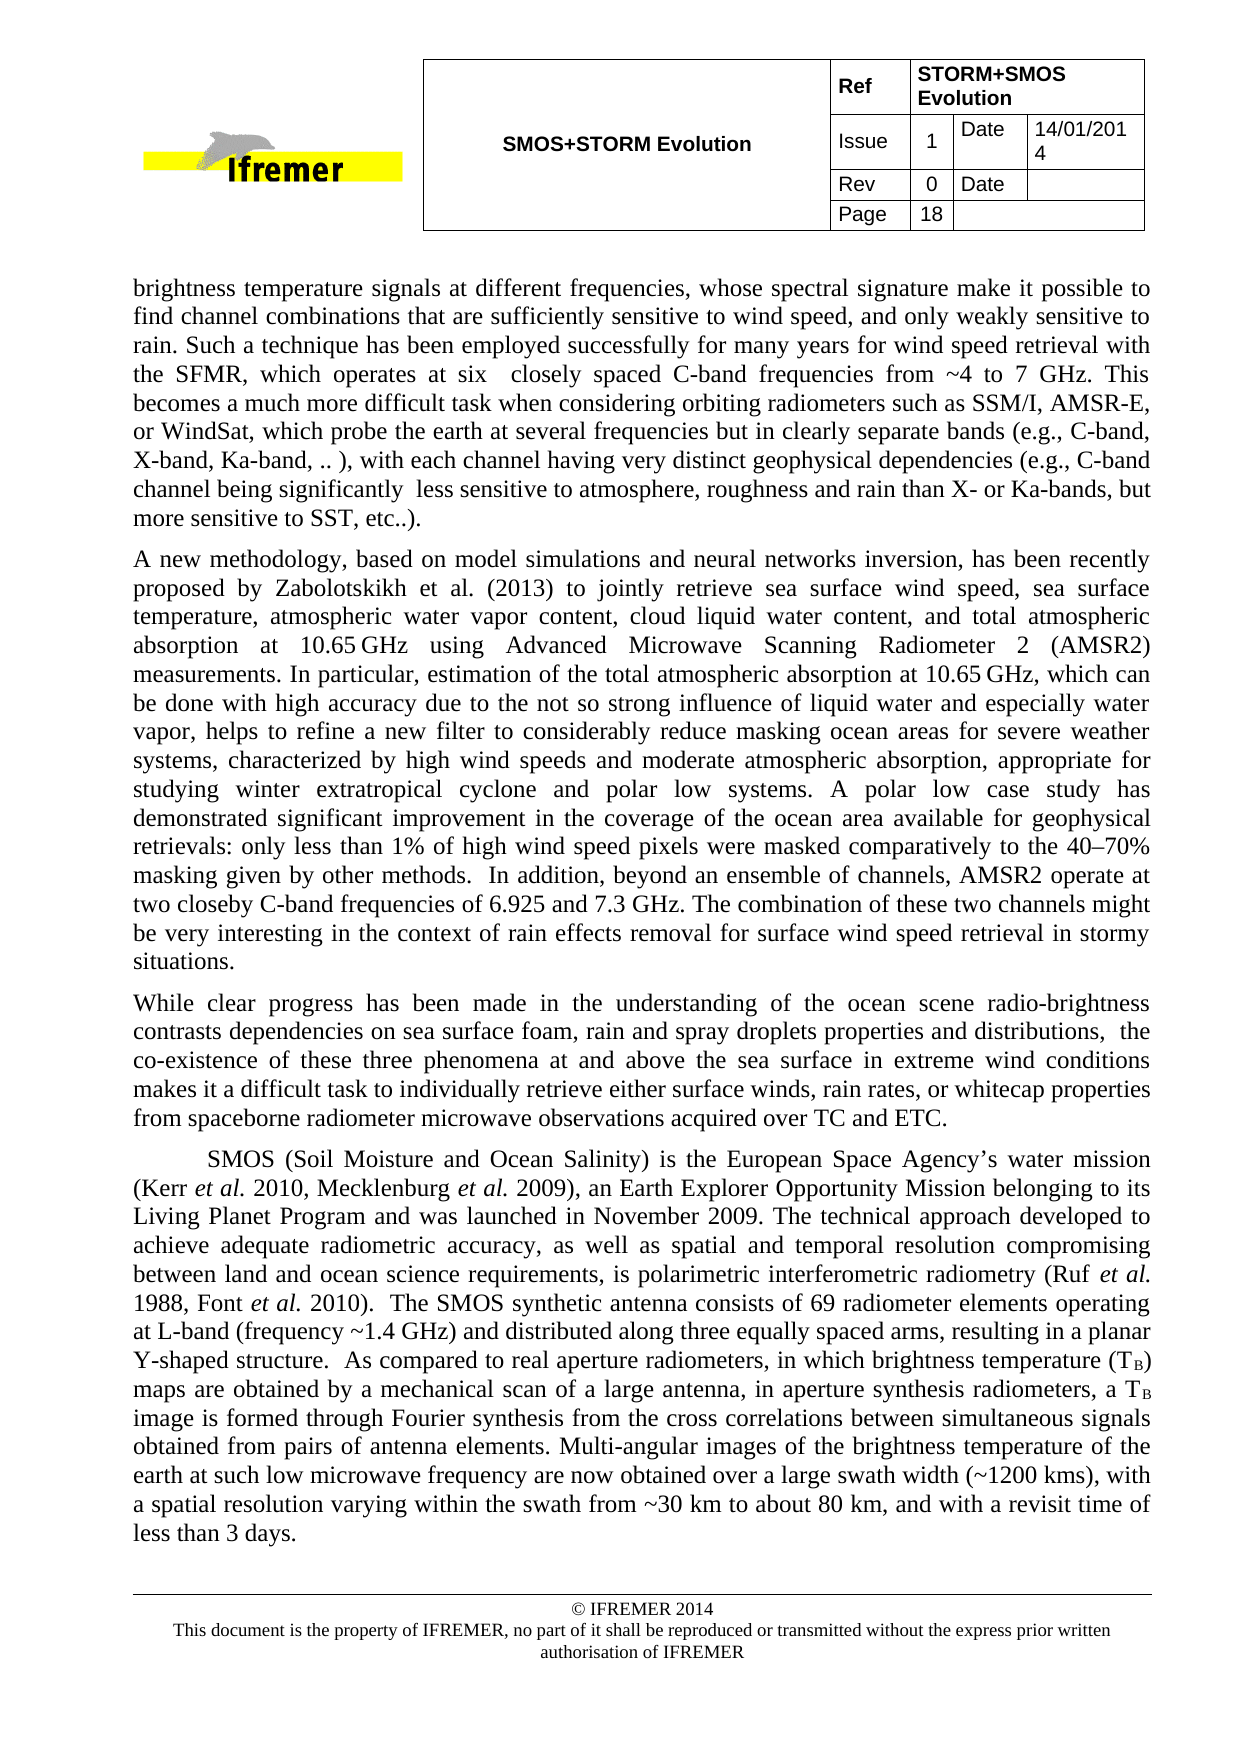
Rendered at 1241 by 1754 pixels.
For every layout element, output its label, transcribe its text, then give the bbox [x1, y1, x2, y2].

text SMOS (Soil Moisture and Ocean Salinity) is the European Space Agency’s water mission (Kerr et al. 2010, Mecklenburg et al. 2009), an Earth Explorer Opportunity Mission belonging to its Living Planet Program and was launched in November 2009. The technical approach developed to achieve adequate radiometric accuracy, as well as spatial and temporal resolution compromising between land and ocean science requirements, is polarimetric interferometric radiometry (Ruf et al. 1988, Font et al. 2010). The SMOS synthetic antenna consists of 69 radiometer elements operating at L-band (frequency ~1.4 GHz) and distributed along three equally spaced arms, resulting in a planar Y-shaped structure. As compared to real aperture radiometers, in which brightness temperature (TB) maps are obtained by a mechanical scan of a large antenna, in aperture synthesis radiometers, a TB image is formed through Fourier synthesis from the cross correlations between simultaneous signals obtained from pairs of antenna elements. Multi-angular images of the brightness temperature of the earth at such low microwave frequency are now obtained over a large swath width (~1200 kms), with a spatial resolution varying within the swath from ~30 km to about 80 km, and with a revisit time of less than 3 days. [133, 1144, 1152, 1546]
text A new methodology, based on model simulations and neural networks inversion, has been recently proposed by Zabolotskikh et al. (2013) to jointly retrieve sea surface wind speed, sea surface temperature, atmospheric water vapor content, cloud liquid water content, and total atmospheric absorption at 10.65 GHz using Advanced Microwave Scanning Radiometer 2 (AMSR2) measurements. In particular, estimation of the total atmospheric absorption at 10.65 GHz, which can be done with high accuracy due to the not so strong influence of liquid water and especially water vapor, helps to refine a new filter to considerably reduce masking ocean areas for severe weather systems, characterized by high wind speeds and moderate atmospheric absorption, appropriate for studying winter extratropical cyclone and polar low systems. A polar low case study has demonstrated significant improvement in the coverage of the ocean area available for geophysical retrievals: only less than 1% of high wind speed pixels were masked comparatively to the 40–70% masking given by other methods. In addition, beyond an ensemble of channels, AMSR2 operate at two closeby C-band frequencies of 6.925 and 7.3 GHz. The combination of these two channels might be very interesting in the context of rain effects removal for surface wind speed retrieval in stormy situations. [133, 544, 1152, 975]
picture [132, 90, 416, 199]
text While clear progress has been made in the understanding of the ocean scene radio-brightness contrasts dependencies on sea surface foam, rain and spray droplets properties and distributions, the co-existence of these three phenomena at and above the sea surface in extreme wind conditions makes it a difficult task to individually retrieve either surface winds, rain rates, or whitecap properties from spaceborne radiometer microwave observations acquired over TC and ETC. [133, 988, 1152, 1131]
